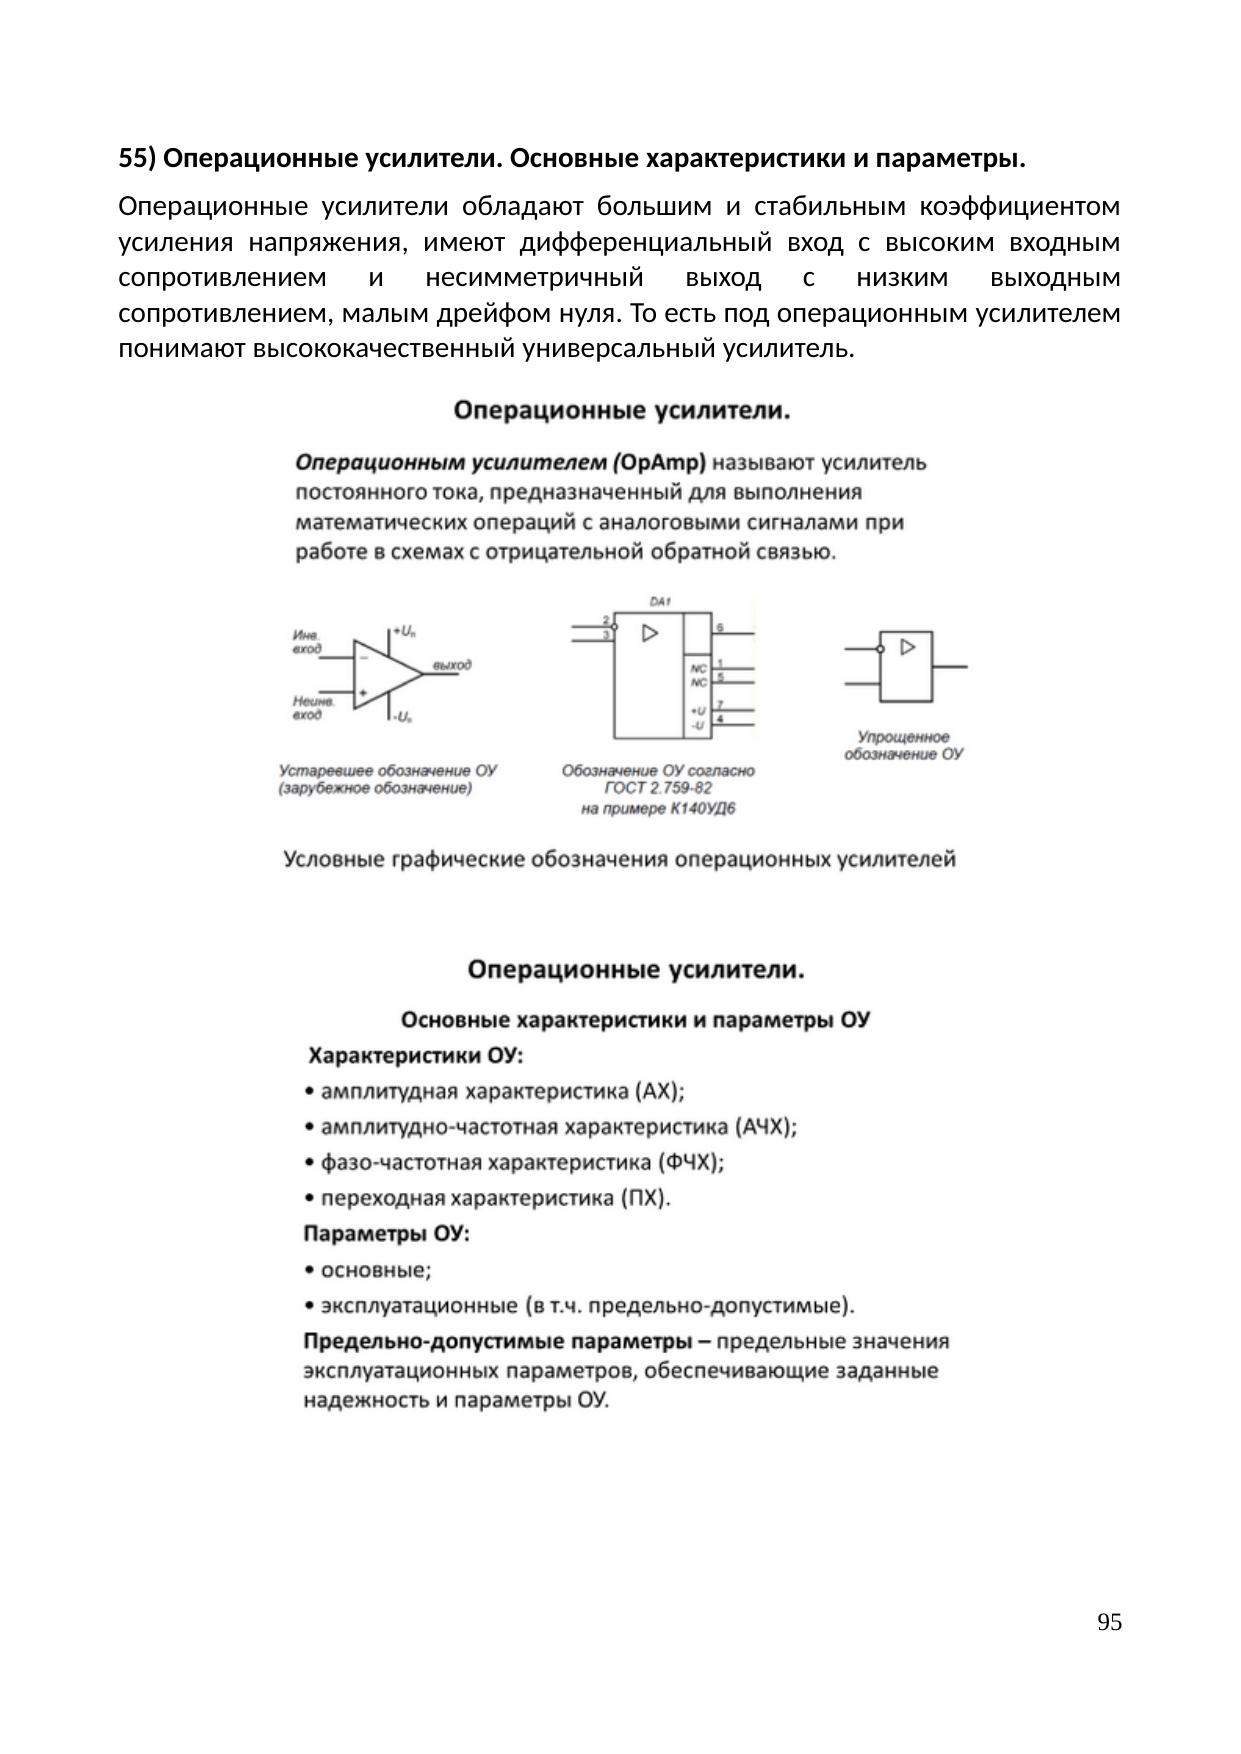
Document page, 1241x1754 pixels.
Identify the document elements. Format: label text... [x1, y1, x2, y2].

subtitle 55) Операционные усилители. Основные характеристики и параметры. [118, 139, 1122, 174]
text Операционные усилители обладают большим и стабильным коэффициентом усиления напряжения, имеют дифференциальный вход с высоким входным сопротивлением и несимметричный выход с низким выходным сопротивлением, малым дрейфом нуля. То есть под операционным усилителем понимают высококачественный универсальный усилитель. [118, 187, 1122, 365]
picture [264, 380, 976, 876]
picture [271, 940, 970, 1433]
